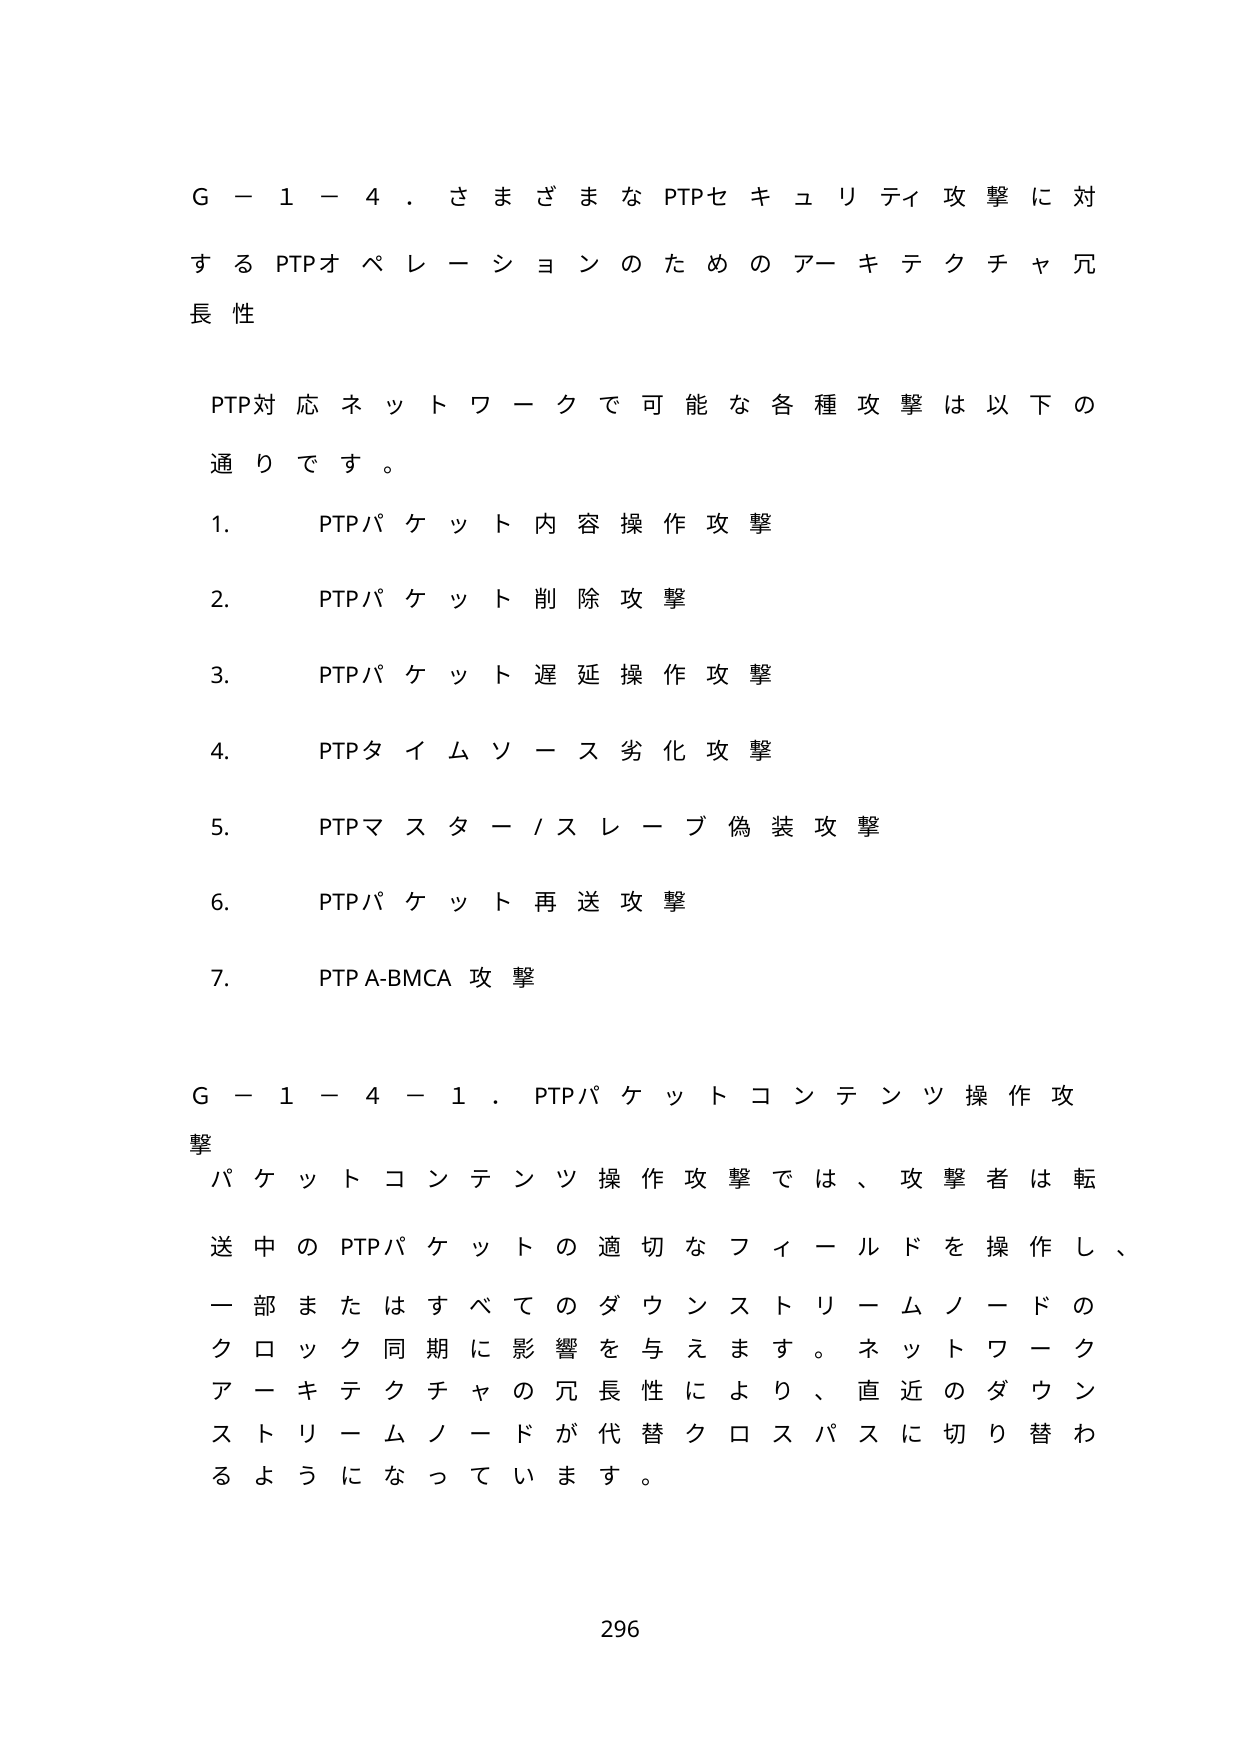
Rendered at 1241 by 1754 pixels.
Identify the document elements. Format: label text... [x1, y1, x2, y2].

text Ｇ－１－４．さまざまなPTPセキュリティ攻撃に対するPTPオペレーションのためのアーキテクチャ冗長性 [168, 162, 1116, 329]
list PTP A-BMCA攻撃 [192, 943, 1116, 1010]
list PTPパケット再送攻撃 [192, 867, 1116, 934]
text パケットコンテンツ操作攻撃では、攻撃者は転送中のPTPパケットの適切なフィールドを操作し、一部またはすべてのダウンストリームノードのクロック同期に影響を与えます。ネットワークアーキテクチャの冗長性により、直近のダウンストリームノードが代替クロスパスに切り替わるようになっています。 [192, 1161, 1116, 1491]
list PTPパケット内容操作攻撃 [192, 489, 1116, 555]
text PTP対応ネットワークで可能な各種攻撃は以下の通りです。 [192, 371, 1116, 479]
text Ｇ－１－４－１．PTPパケットコンテンツ操作攻撃 [168, 1061, 1116, 1161]
list PTPパケット削除攻撃 [192, 564, 1116, 631]
list PTPパケット遅延操作攻撃 [192, 640, 1116, 707]
list PTPタイムソース劣化攻撃 [192, 716, 1116, 782]
list PTPマスター/スレーブ偽装攻撃 [192, 792, 1116, 858]
